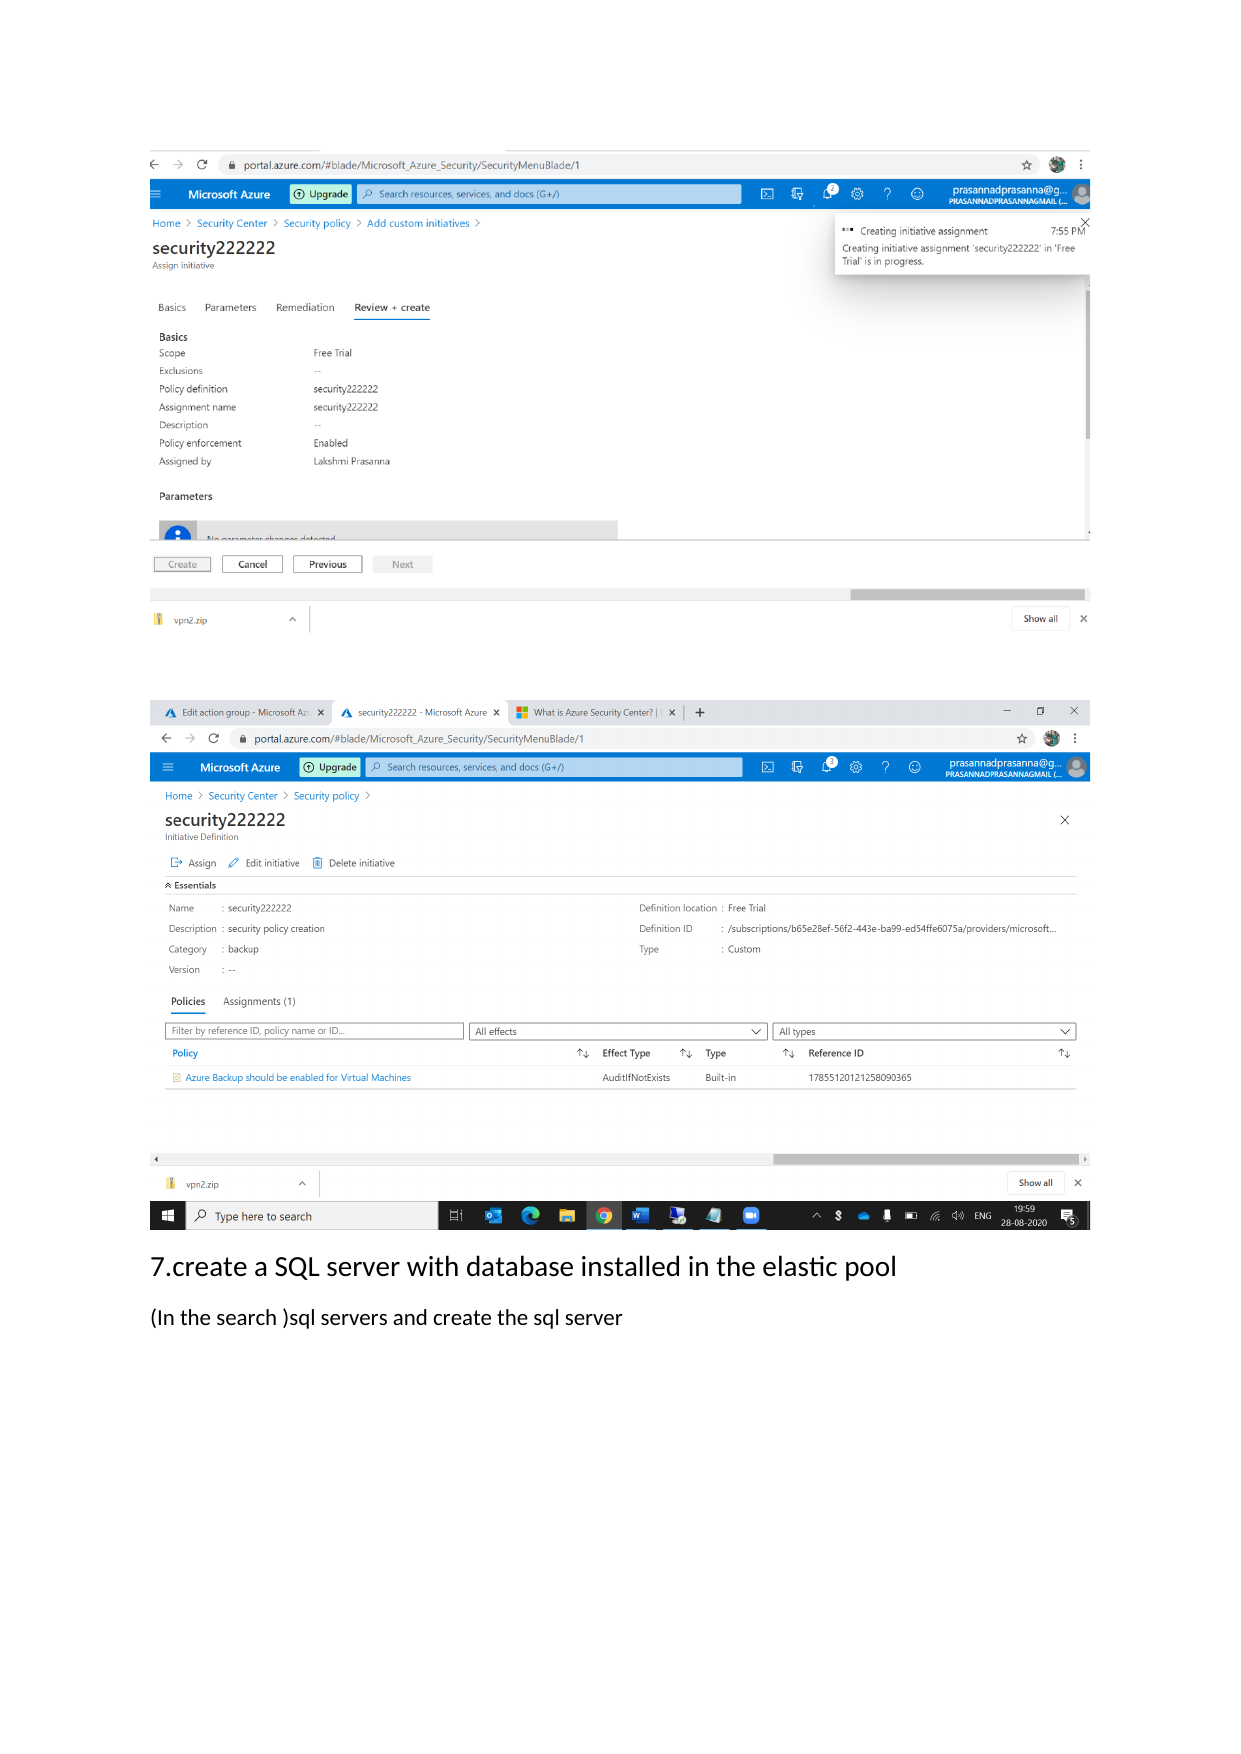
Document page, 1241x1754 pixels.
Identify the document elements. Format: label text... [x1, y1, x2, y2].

text (In the search )sql servers and create the sql server [150, 1303, 1090, 1331]
picture [150, 150, 1091, 635]
text 7.create a SQL server with database installed in the elastic pool [150, 1248, 1090, 1284]
picture [150, 700, 1091, 1230]
